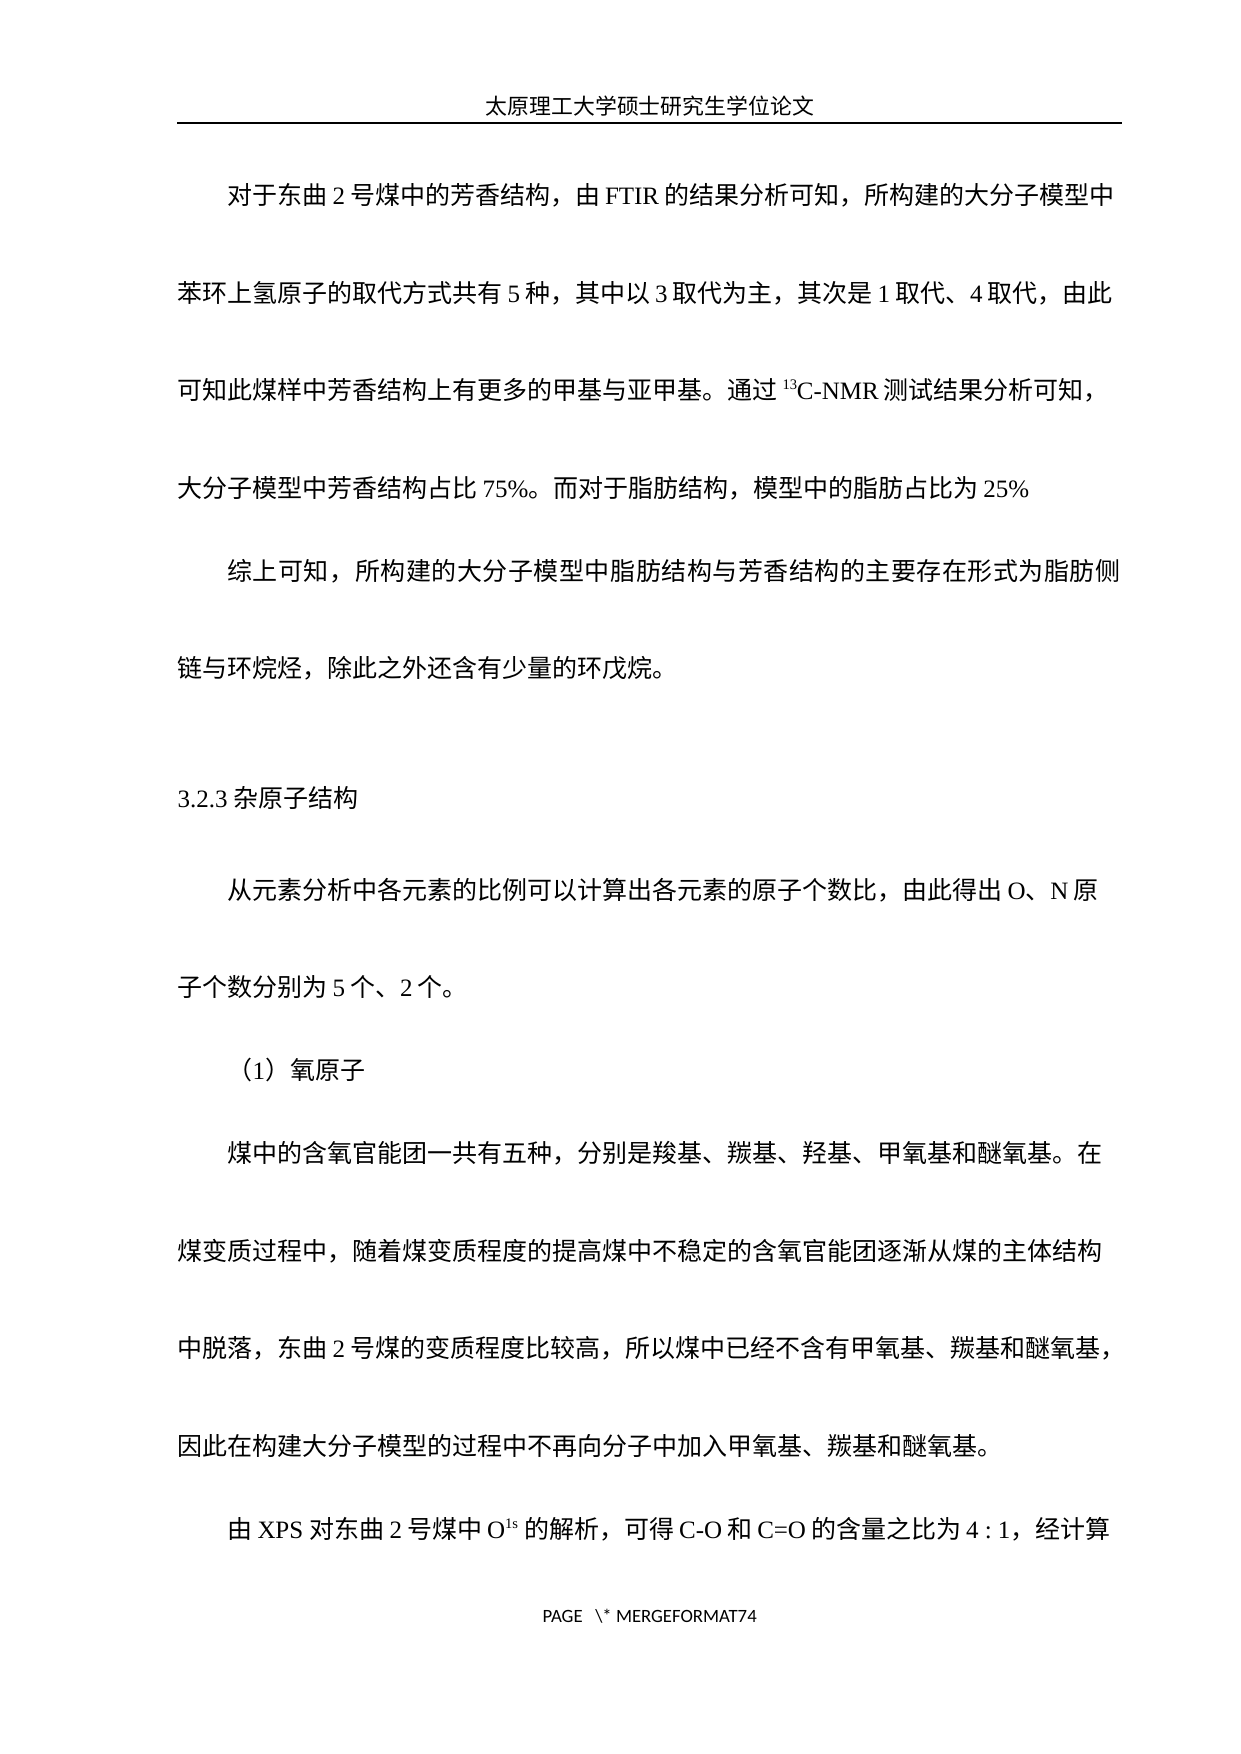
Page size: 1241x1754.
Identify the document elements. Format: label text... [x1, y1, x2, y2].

text 从元素分析中各元素的比例可以计算出各元素的原子个数比，由此得出O、N原子个数分别为5个、2个。 [177, 856, 1122, 1018]
text 3.2.3 杂原子结构 [177, 764, 1122, 829]
text （1）氧原子 [177, 1036, 1122, 1101]
text 由XPS 对东曲2号煤中O1s 的解析，可得C-O和C=O的含量之比为4 : 1，经计算模型中O原子个数为5，因此在模型中加入4个酚羟基，1个羧基。 [177, 1495, 1122, 1560]
text 煤中的含氧官能团一共有五种，分别是羧基、羰基、羟基、甲氧基和醚氧基。在煤变质过程中，随着煤变质程度的提高煤中不稳定的含氧官能团逐渐从煤的主体结构中脱落，东曲2号煤的变质程度比较高，所以煤中已经不含有甲氧基、羰基和醚氧基，因此在构建大分子模型的过程中不再向分子中加入甲氧基、羰基和醚氧基。 [177, 1119, 1122, 1477]
text 综上可知，所构建的大分子模型中脂肪结构与芳香结构的主要存在形式为脂肪侧链与环烷烃，除此之外还含有少量的环戊烷。 [177, 537, 1122, 699]
text 对于东曲2号煤中的芳香结构，由FTIR的结果分析可知，所构建的大分子模型中苯环上氢原子的取代方式共有5种，其中以3取代为主，其次是1取代、4取代，由此可知此煤样中芳香结构上有更多的甲基与亚甲基。通过13C-NMR测试结果分析可知，大分子模型中芳香结构占比75%。而对于脂肪结构，模型中的脂肪占比为25% [177, 161, 1122, 519]
